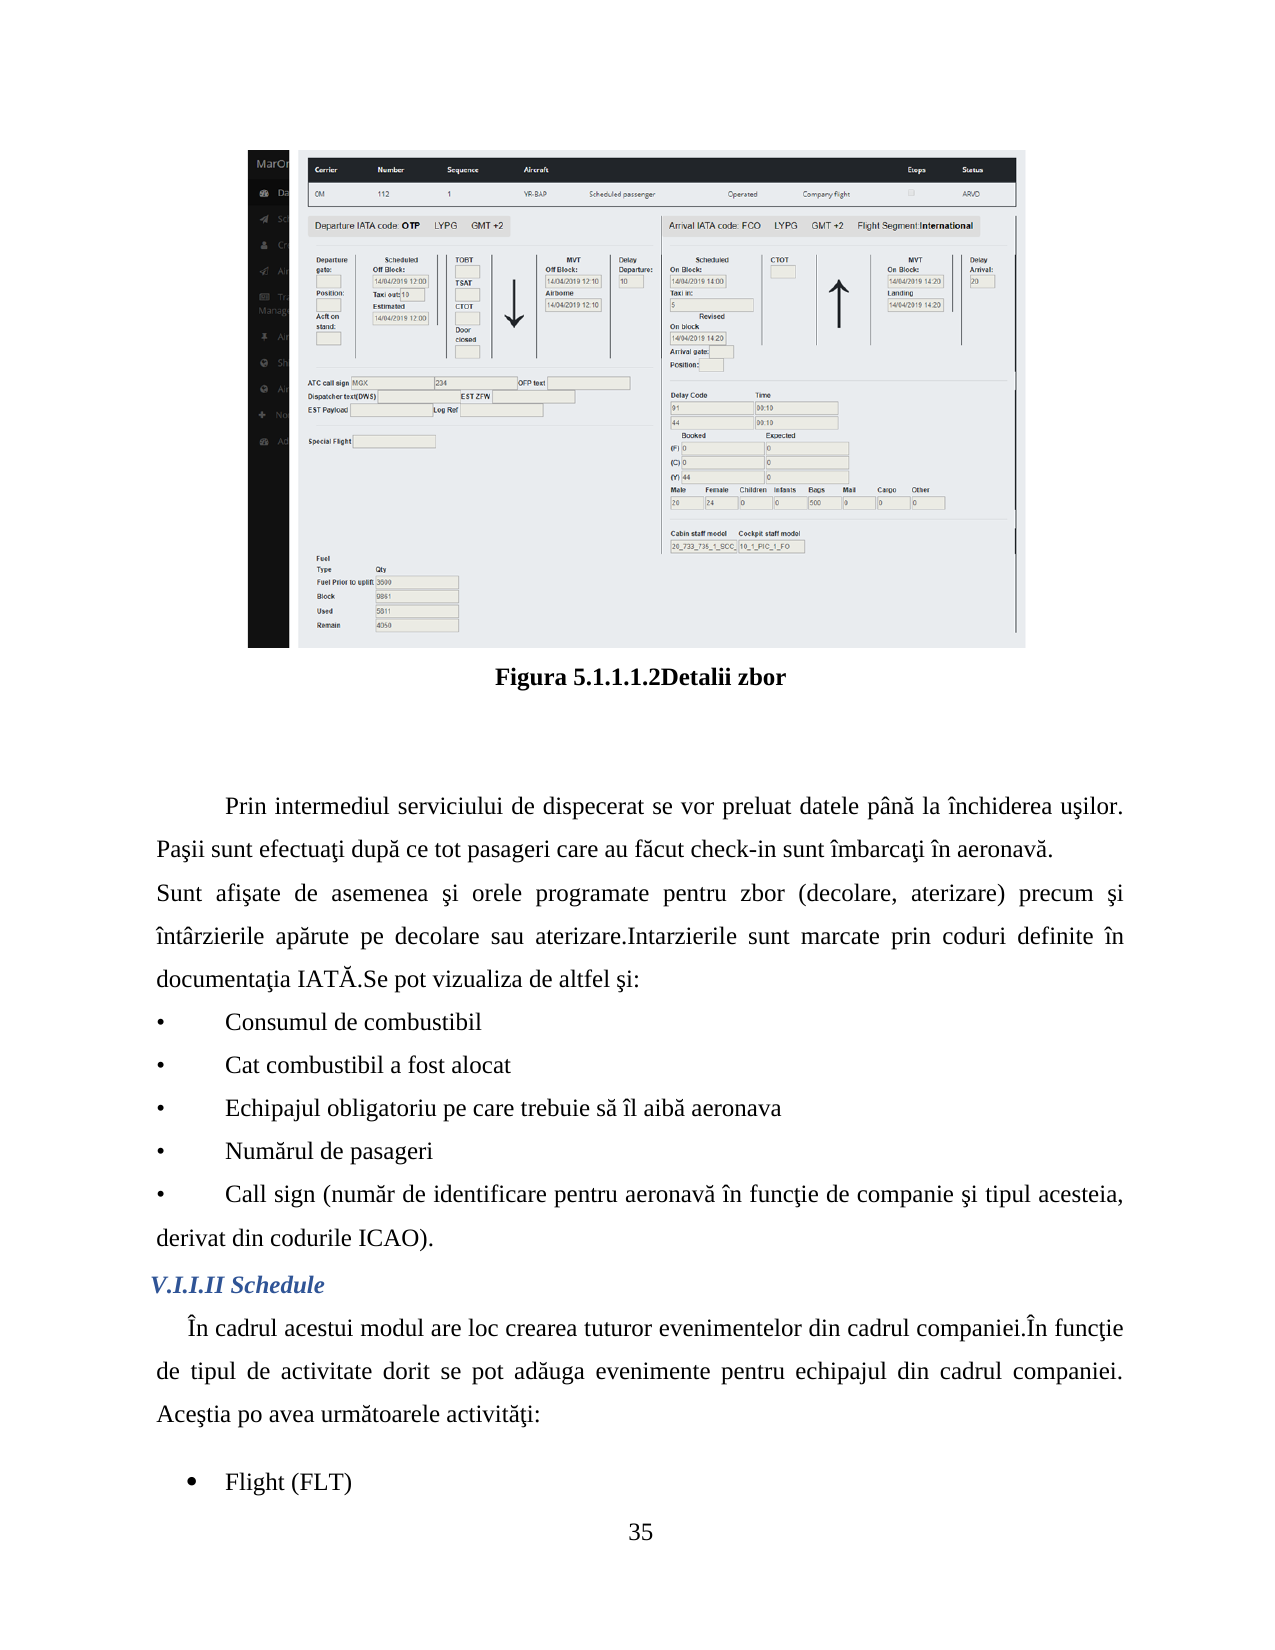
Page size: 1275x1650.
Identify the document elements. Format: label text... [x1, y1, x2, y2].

text • Consumul de combustibil [156, 1007, 1125, 1036]
text • Call sign (număr de identificare pentru aeronavă în funcţie de companie şi tipul acesteia, derivat din codurile ICAO). [156, 1179, 1125, 1251]
picture [247, 150, 1034, 648]
list Flight (FLT) [187, 1467, 1125, 1496]
text • Numărul de pasageri [156, 1136, 1125, 1165]
text • Echipajul obligatoriu pe care trebuie să îl aibă aeronava [156, 1093, 1125, 1122]
subtitle V.I.I.II Schedule [150, 1270, 1125, 1299]
text • Cat combustibil a fost alocat [156, 1050, 1125, 1079]
text Prin intermediul serviciului de dispecerat se vor preluat datele până la închiderea uşilor. Paşii sunt efectuaţi după ce tot pasageri care au făcut check-in sunt îmbarcaţi în aeronavă. [156, 791, 1125, 863]
text Sunt afişate de asemenea şi orele programate pentru zbor (decolare, aterizare) precum şi întârzierile apărute pe decolare sau aterizare.Intarzierile sunt marcate prin coduri definite în documentaţia IATĂ.Se pot vizualiza de altfel şi: [156, 878, 1125, 993]
text Figura 5.1.1.1.2Detalii zbor [156, 662, 1125, 691]
text În cadrul acestui modul are loc crearea tuturor evenimentelor din cadrul companiei.În funcţie de tipul de activitate dorit se pot adăuga evenimente pentru echipajul din cadrul companiei. Aceştia po avea următoarele activităţi: [156, 1313, 1125, 1428]
